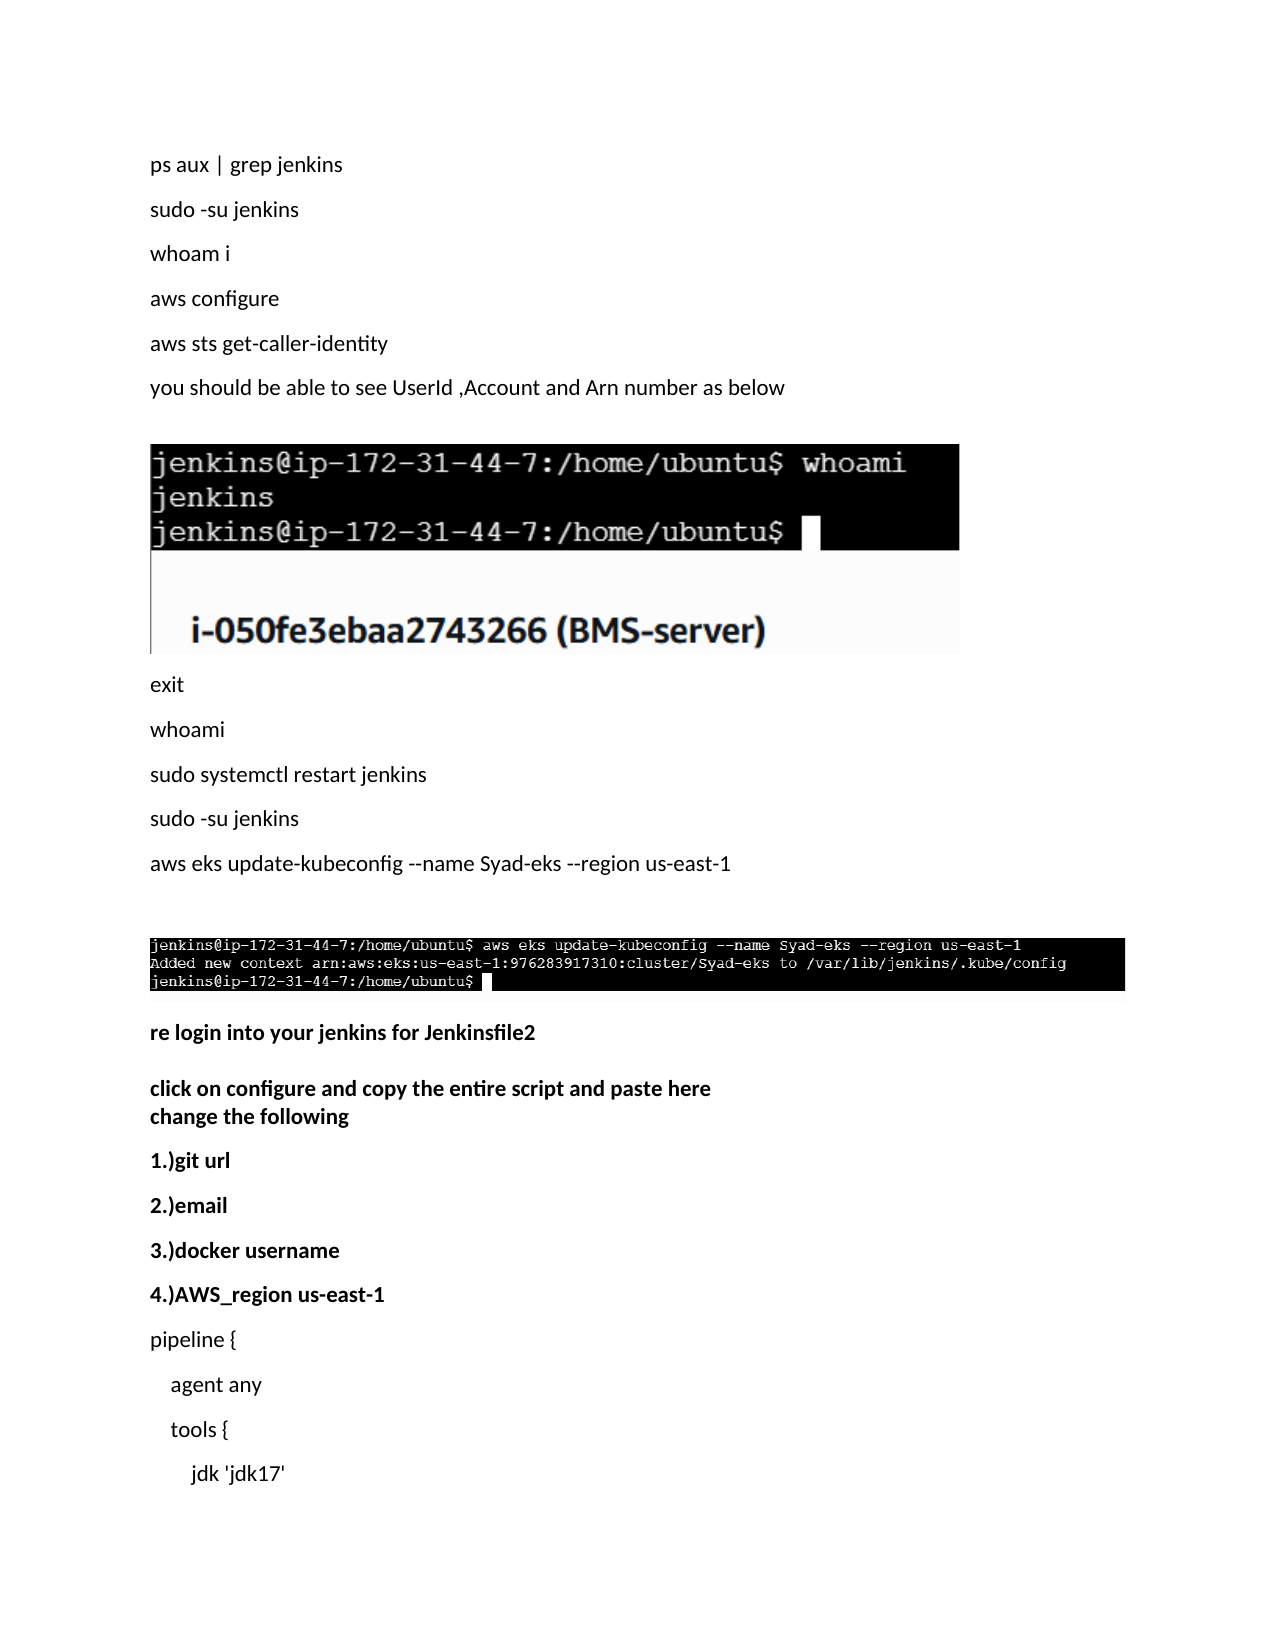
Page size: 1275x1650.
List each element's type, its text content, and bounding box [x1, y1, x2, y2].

text you should be able to see UserId ,Account and Arn number as below [150, 373, 1125, 428]
text ps aux | grep jenkins [150, 150, 1125, 178]
text whoami [150, 715, 1125, 743]
picture [150, 938, 1125, 1002]
text exit [150, 671, 1125, 698]
text jdk 'jdk17' [150, 1459, 1125, 1487]
text aws sts get-caller-identity [150, 329, 1125, 357]
text aws eks update-kubeconfig --name Syad-eks --region us-east-1 [150, 849, 1125, 877]
text whoam i [150, 239, 1125, 267]
text pipeline { [150, 1325, 1125, 1353]
text 3.)docker username [150, 1236, 1125, 1264]
text sudo -su jenkins [150, 804, 1125, 833]
text 1.)git url [150, 1147, 1125, 1174]
text sudo -su jenkins [150, 195, 1125, 223]
text tools { [150, 1415, 1125, 1443]
text sudo systemctl restart jenkins [150, 760, 1125, 788]
picture [150, 444, 960, 654]
text 2.)email [150, 1191, 1125, 1219]
text 4.)AWS_region us-east-1 [150, 1281, 1125, 1309]
text aws configure [150, 284, 1125, 312]
text agent any [150, 1370, 1125, 1398]
text re login into your jenkins for Jenkinsfile2 click on configure and copy the entire script and paste here change the following [150, 1018, 1125, 1130]
